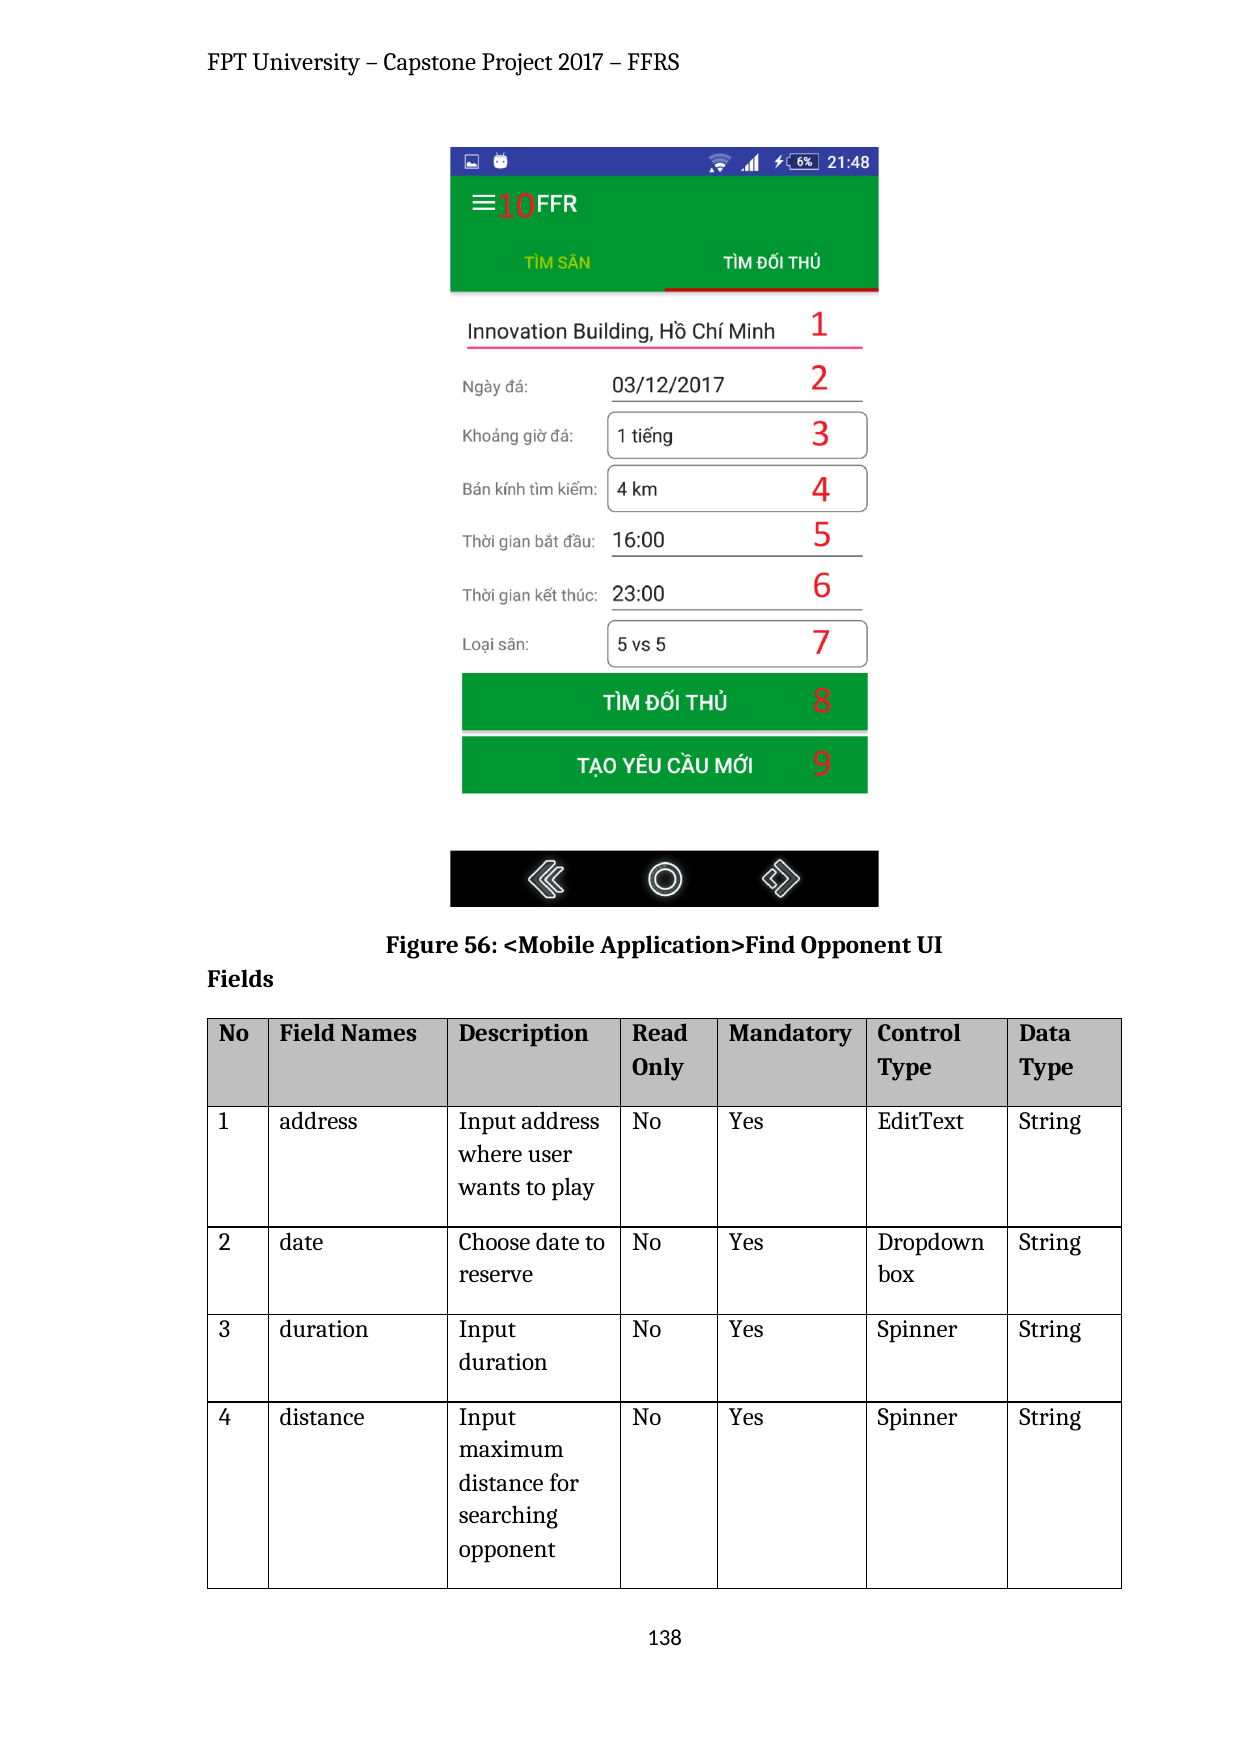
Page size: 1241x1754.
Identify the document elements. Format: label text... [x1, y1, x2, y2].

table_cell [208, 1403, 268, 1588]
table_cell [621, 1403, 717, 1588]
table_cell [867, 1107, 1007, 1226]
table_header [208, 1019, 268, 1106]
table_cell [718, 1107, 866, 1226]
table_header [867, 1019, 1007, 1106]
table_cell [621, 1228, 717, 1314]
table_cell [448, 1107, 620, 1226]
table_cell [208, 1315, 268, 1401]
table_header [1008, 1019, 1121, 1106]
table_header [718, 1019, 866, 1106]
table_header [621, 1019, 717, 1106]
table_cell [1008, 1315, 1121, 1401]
text Figure 56: <Mobile Application>Find Opponent UI [207, 931, 1122, 960]
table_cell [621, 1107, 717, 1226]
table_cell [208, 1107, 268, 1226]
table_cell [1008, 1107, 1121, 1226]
text Fields [207, 964, 1122, 993]
picture [450, 147, 879, 907]
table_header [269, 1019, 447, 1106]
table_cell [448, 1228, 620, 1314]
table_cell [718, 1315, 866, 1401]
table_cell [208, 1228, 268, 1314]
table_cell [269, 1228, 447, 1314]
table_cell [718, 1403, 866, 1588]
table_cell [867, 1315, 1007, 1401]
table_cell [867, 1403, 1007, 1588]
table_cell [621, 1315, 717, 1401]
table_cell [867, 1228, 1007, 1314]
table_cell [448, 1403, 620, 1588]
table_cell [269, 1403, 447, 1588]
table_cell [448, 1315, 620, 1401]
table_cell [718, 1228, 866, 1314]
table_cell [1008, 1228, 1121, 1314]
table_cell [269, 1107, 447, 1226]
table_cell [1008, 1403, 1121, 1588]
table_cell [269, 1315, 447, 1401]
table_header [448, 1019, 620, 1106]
